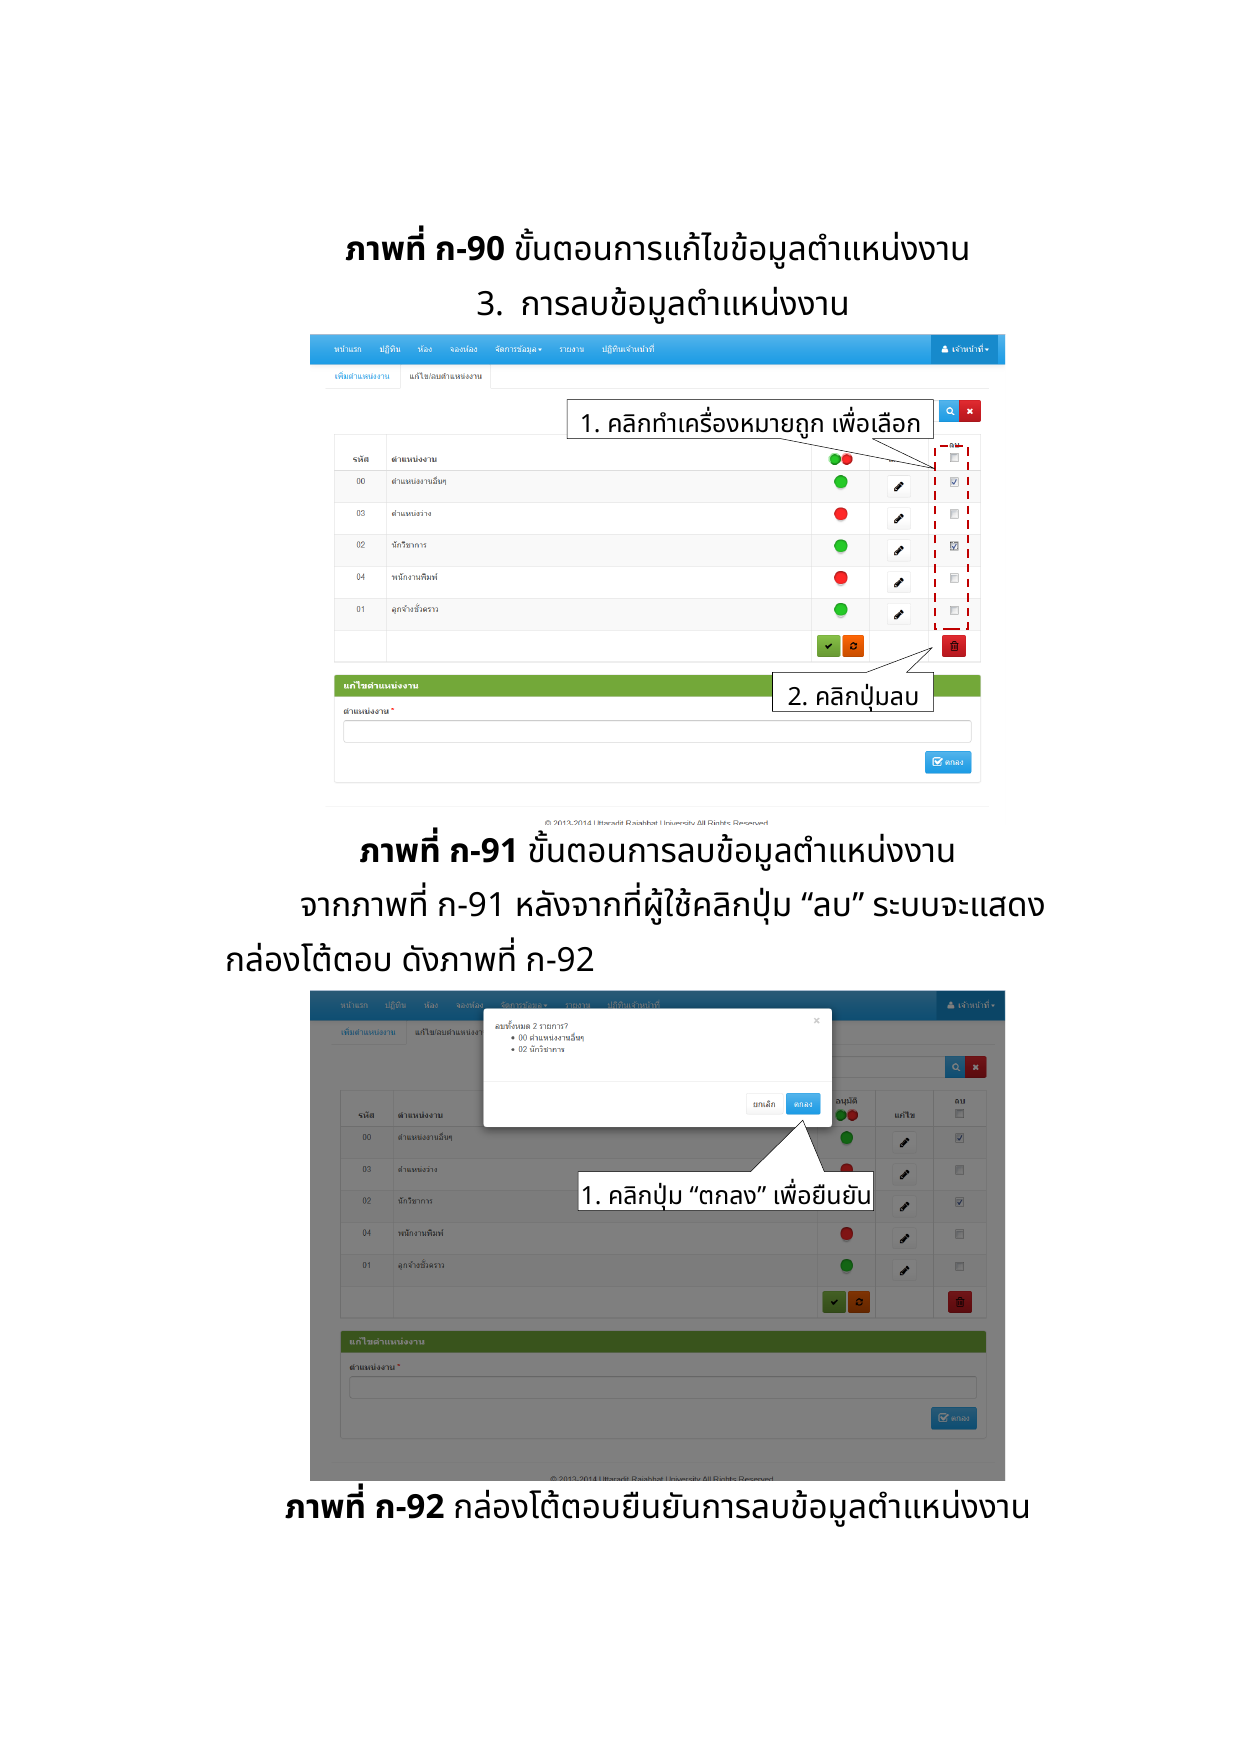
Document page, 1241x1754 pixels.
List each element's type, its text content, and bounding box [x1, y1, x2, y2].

text ภาพที่ ก-92 กล่องโต้ตอบยืนยันการลบข้อมูลตำแหน่งงาน [225, 1483, 1090, 1533]
text จากภาพที่ ก-91 หลังจากที่ผู้ใช้คลิกปุ่ม “ลบ” ระบบจะแสดงกล่องโต้ตอบ ดังภาพที่ ก-92 [225, 881, 1090, 986]
text ภาพที่ ก-91 ขั้นตอนการลบข้อมูลตำแหน่งงาน [225, 827, 1090, 877]
text ภาพที่ ก-90 ขั้นตอนการแก้ไขข้อมูลตำแหน่งงาน [225, 225, 1090, 276]
list การลบข้อมูลตำแหน่งงาน [476, 279, 1090, 330]
picture [310, 990, 1006, 1481]
picture [310, 334, 1006, 825]
